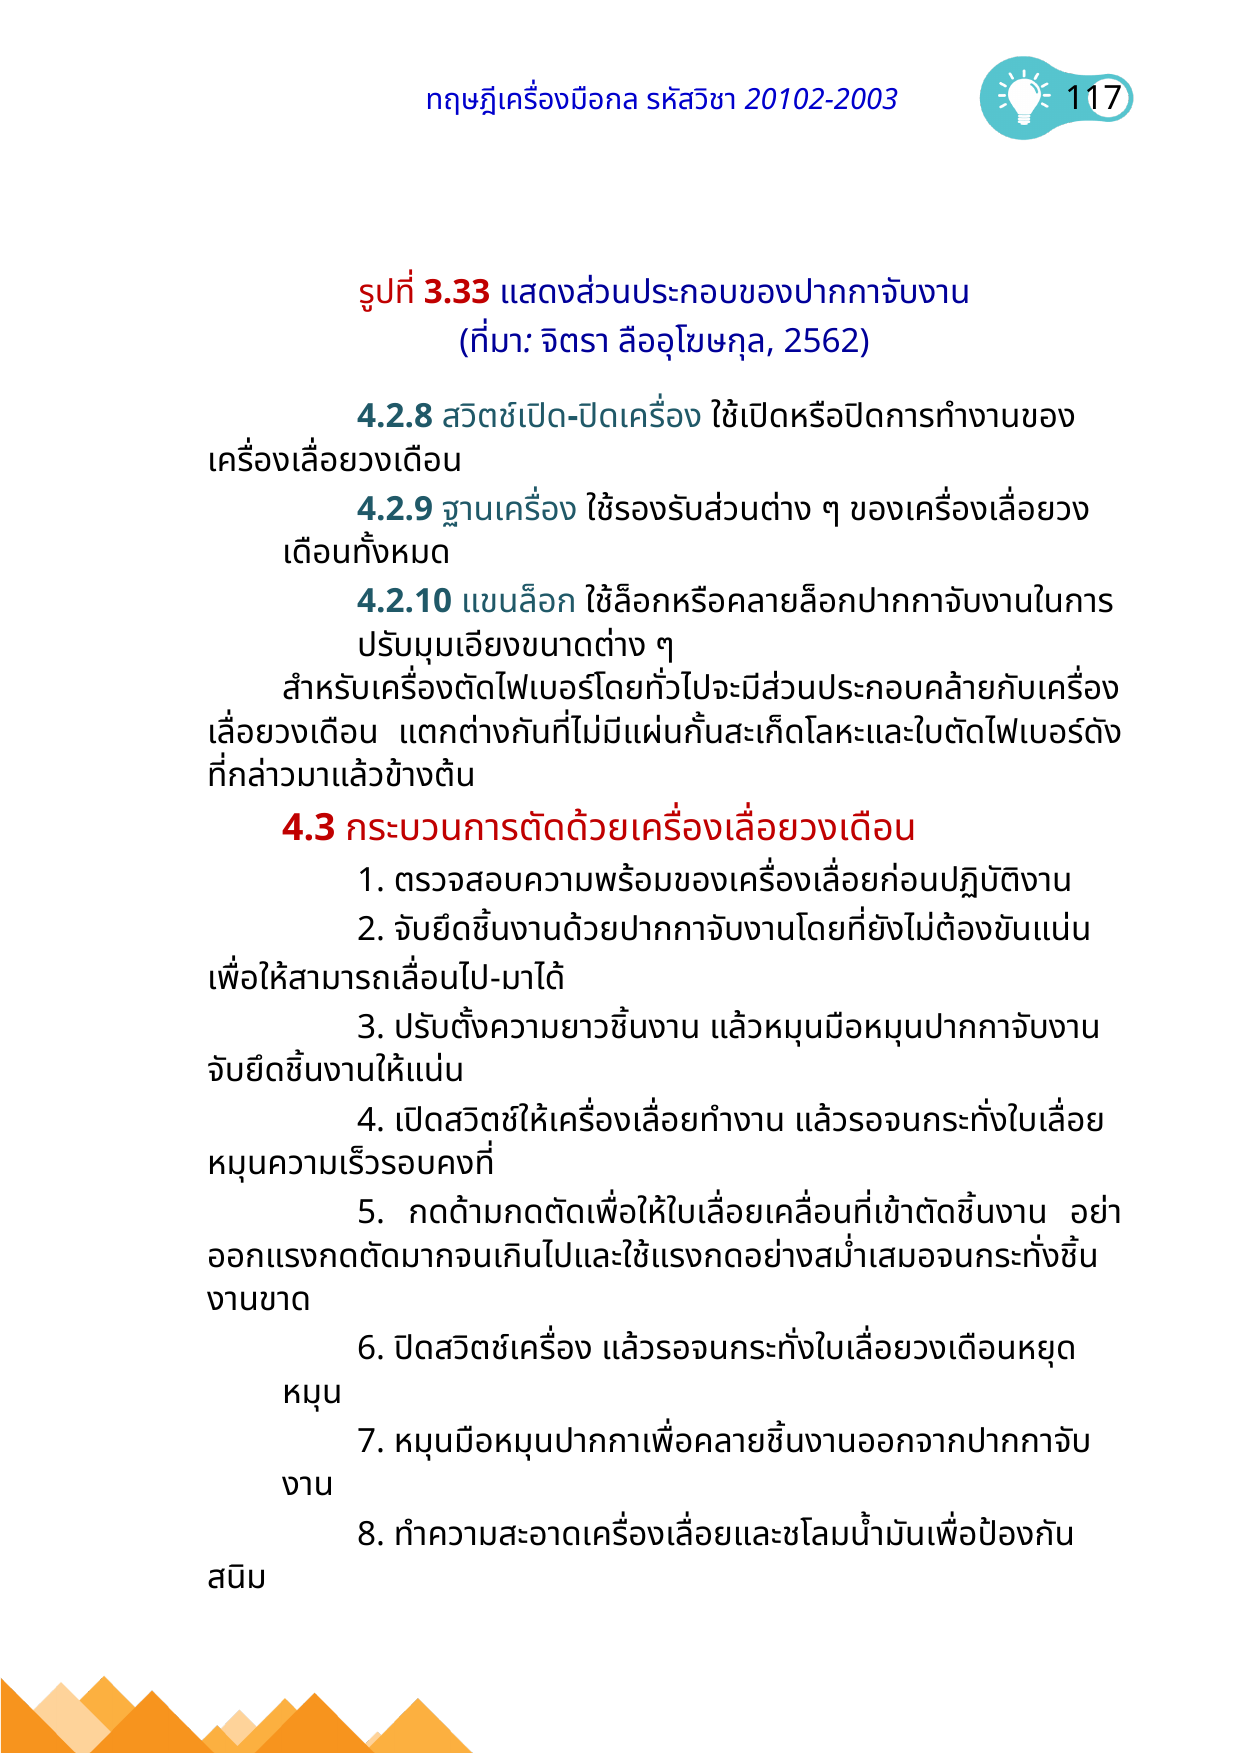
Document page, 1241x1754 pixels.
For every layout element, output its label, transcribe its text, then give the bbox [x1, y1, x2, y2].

text 4. เปิดสวิตช์ให้เครื่องเลื่อยทำงาน แล้วรอจนกระทั่งใบเลื่อยหมุนความเร็วรอบคงที่ [207, 1095, 1122, 1188]
text 6. ปิดสวิตช์เครื่อง แล้วรอจนกระทั่งใบเลื่อยวงเดือนหยุดหมุน [282, 1324, 1122, 1417]
text 7. หมุนมือหมุนปากกาเพื่อคลายชิ้นงานออกจากปากกาจับงาน [282, 1417, 1122, 1509]
text 8. ทำความสะอาดเครื่องเลื่อยและชโลมน้ำมันเพื่อป้องกันสนิม [207, 1509, 1122, 1602]
text 4.2.8 สวิตช์เปิด-ปิดเครื่อง ใช้เปิดหรือปิดการทำงานของเครื่องเลื่อยวงเดือน [207, 392, 1122, 484]
picture [233, 24, 1170, 147]
text 4.3 กระบวนการตัดด้วยเครื่องเลื่อยวงเดือน [207, 800, 1122, 855]
text 3. ปรับตั้งความยาวชิ้นงาน แล้วหมุนมือหมุนปากกาจับงานจับยึดชิ้นงานให้แน่น [207, 1003, 1122, 1095]
text รูปที่ 3.33 แสดงส่วนประกอบของปากกาจับงาน [207, 268, 1122, 317]
text 4.2.9 ฐานเครื่อง ใช้รองรับส่วนต่าง ๆ ของเครื่องเลื่อยวงเดือนทั้งหมด [282, 484, 1122, 577]
text 4.2.10 แขนล็อก ใช้ล็อกหรือคลายล็อกปากกาจับงานในการปรับมุมเอียงขนาดต่าง ๆ [357, 577, 1122, 670]
text (ที่มา: จิตรา ลืออุโฆษกุล, 2562) [207, 317, 1122, 366]
text 5. กดด้ามกดตัดเพื่อให้ใบเลื่อยเคลื่อนที่เข้าตัดชิ้นงาน อย่าออกแรงกดตัดมากจนเกินไปและใช้แรงกดอย่างสม่ำเสมอจนกระทั่งชิ้นงานขาด [207, 1188, 1122, 1324]
picture [0, 1556, 1239, 1753]
text 2. จับยึดชิ้นงานด้วยปากกาจับงานโดยที่ยังไม่ต้องขันแน่นเพื่อให้สามารถเลื่อนไป-มาได้ [207, 904, 1122, 1003]
text สำหรับเครื่องตัดไฟเบอร์โดยทั่วไปจะมีส่วนประกอบคล้ายกับเครื่องเลื่อยวงเดือน แตกต่างกันที่ไม่มีแผ่นกั้นสะเก็ดโลหะและใบตัดไฟเบอร์ดังที่กล่าวมาแล้วข้างต้น [207, 670, 1122, 800]
text 1. ตรวจสอบความพร้อมของเครื่องเลื่อยก่อนปฏิบัติงาน [207, 855, 1122, 904]
